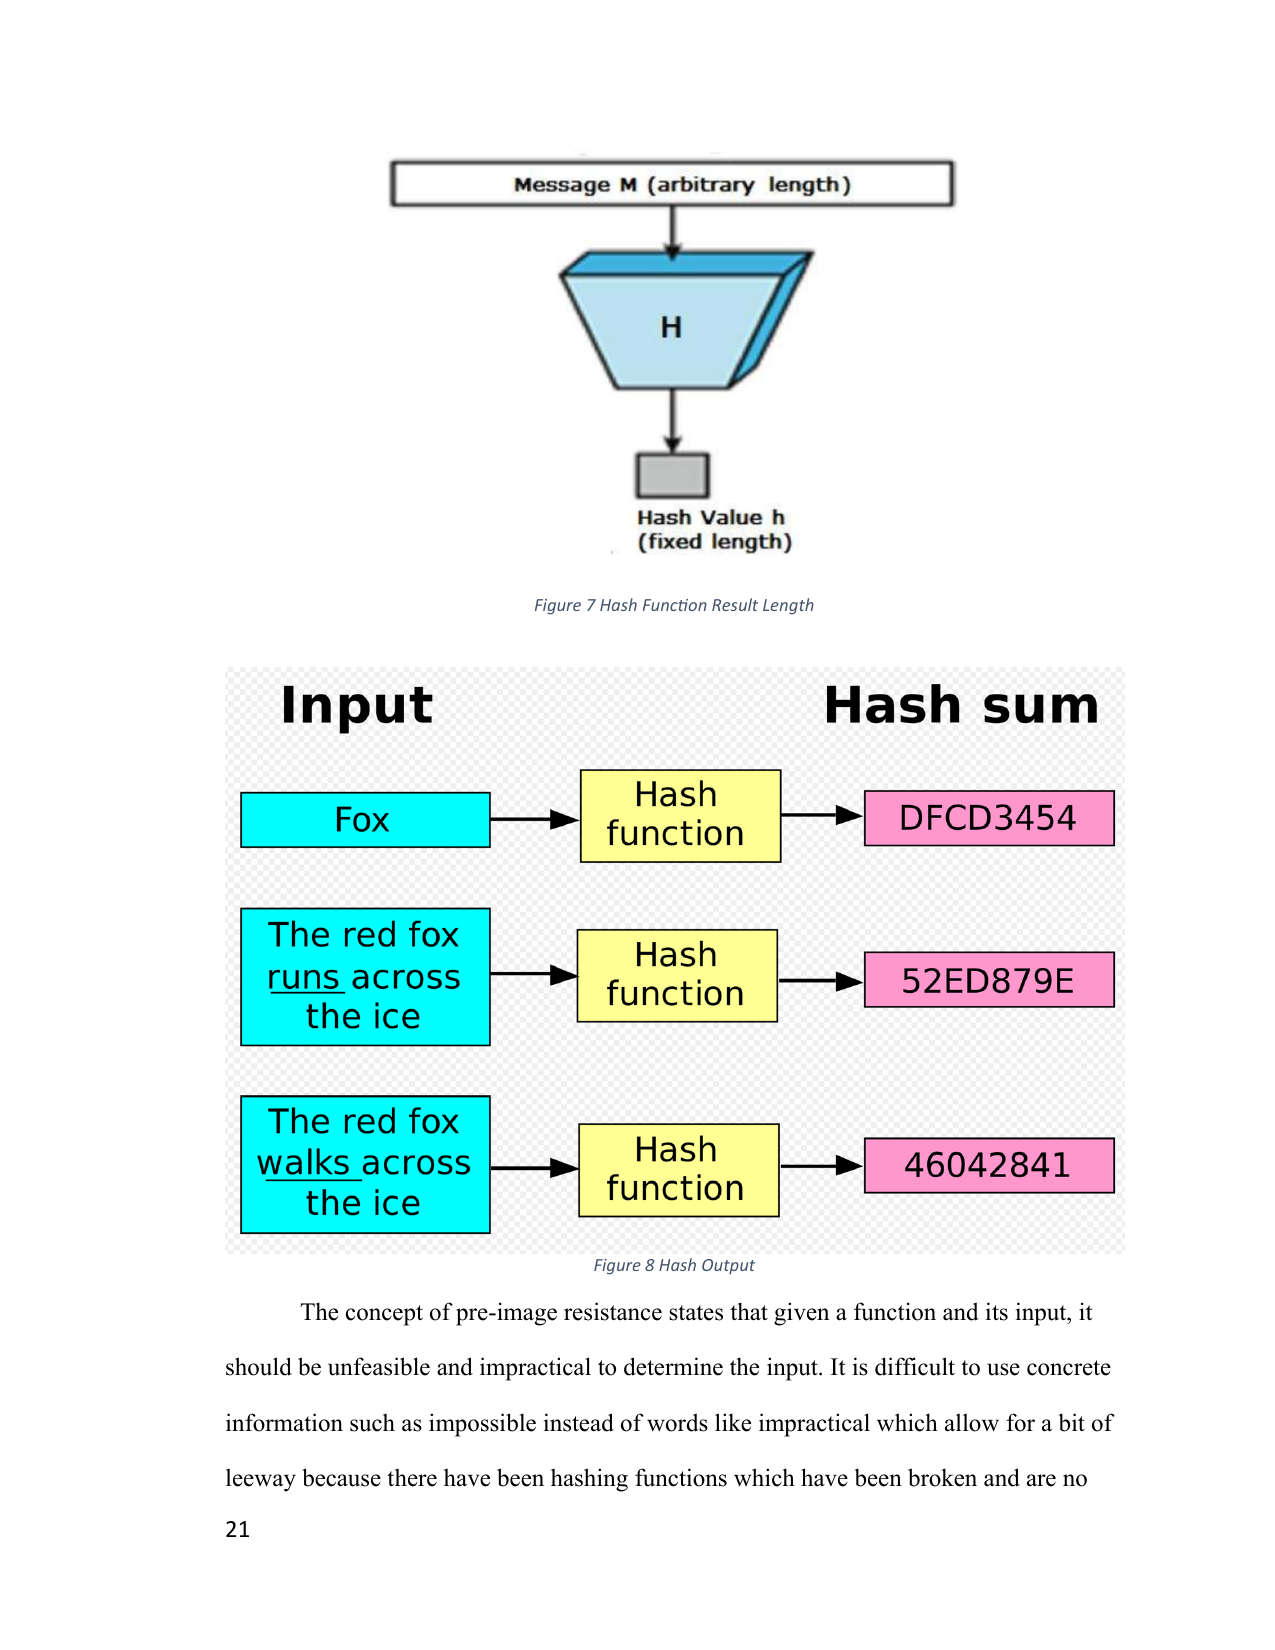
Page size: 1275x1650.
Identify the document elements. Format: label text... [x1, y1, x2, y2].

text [225, 1298, 1125, 1492]
picture [225, 667, 1125, 1254]
text Figure 7 Hash Function Result Length [225, 594, 1125, 617]
picture [365, 150, 985, 564]
text Figure 8 Hash Output [225, 1254, 1125, 1277]
